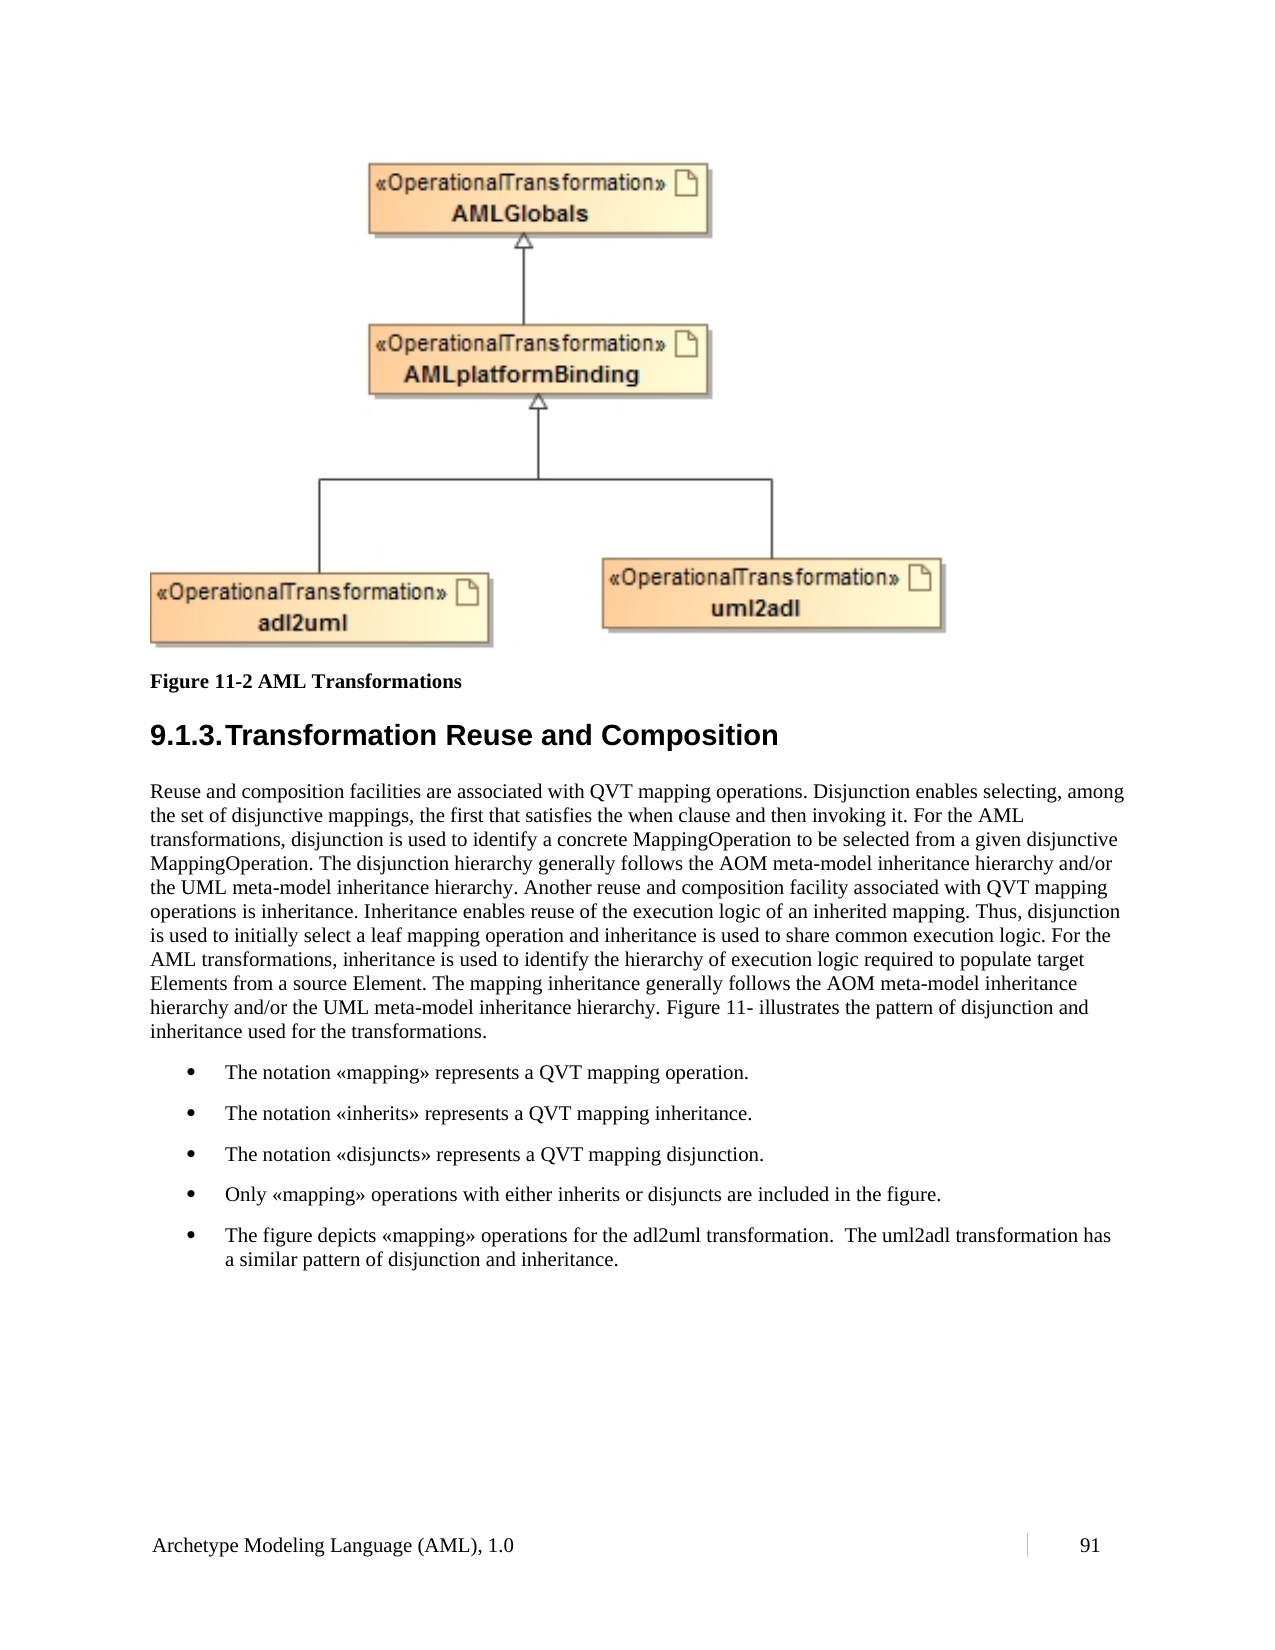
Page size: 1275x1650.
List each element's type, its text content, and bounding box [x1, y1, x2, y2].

list The notation «disjuncts» represents a QVT mapping disjunction. [187, 1142, 1125, 1166]
list The notation «mapping» represents a QVT mapping operation. [187, 1060, 1125, 1084]
text Figure 11-2 AML Transformations [150, 669, 1125, 693]
text Reuse and composition facilities are associated with QVT mapping operations. Disjunction enables selecting, among the set of disjunctive mappings, the first that satisfies the when clause and then invoking it. For the AML transformations, disjunction is used to identify a concrete MappingOperation to be selected from a given disjunctive MappingOperation. The disjunction hierarchy generally follows the AOM meta-model inheritance hierarchy and/or the UML meta-model inheritance hierarchy. Another reuse and composition facility associated with QVT mapping operations is inheritance. Inheritance enables reuse of the execution logic of an inherited mapping. Thus, disjunction is used to initially select a leaf mapping operation and inheritance is used to share common execution logic. For the AML transformations, inheritance is used to identify the hierarchy of execution logic required to populate target Elements from a source Element. The mapping inheritance generally follows the AOM meta-model inheritance hierarchy and/or the UML meta-model inheritance hierarchy. Figure 11-3 illustrates the pattern of disjunction and inheritance used for the transformations. [150, 779, 1125, 1043]
picture [150, 150, 982, 669]
list The notation «inherits» represents a QVT mapping inheritance. [187, 1101, 1125, 1125]
subtitle Transformation Reuse and Composition [150, 718, 1125, 752]
list Only «mapping» operations with either inherits or disjuncts are included in the figure. [187, 1182, 1125, 1206]
list The figure depicts «mapping» operations for the adl2uml transformation. The uml2adl transformation has a similar pattern of disjunction and inheritance. [187, 1223, 1125, 1271]
